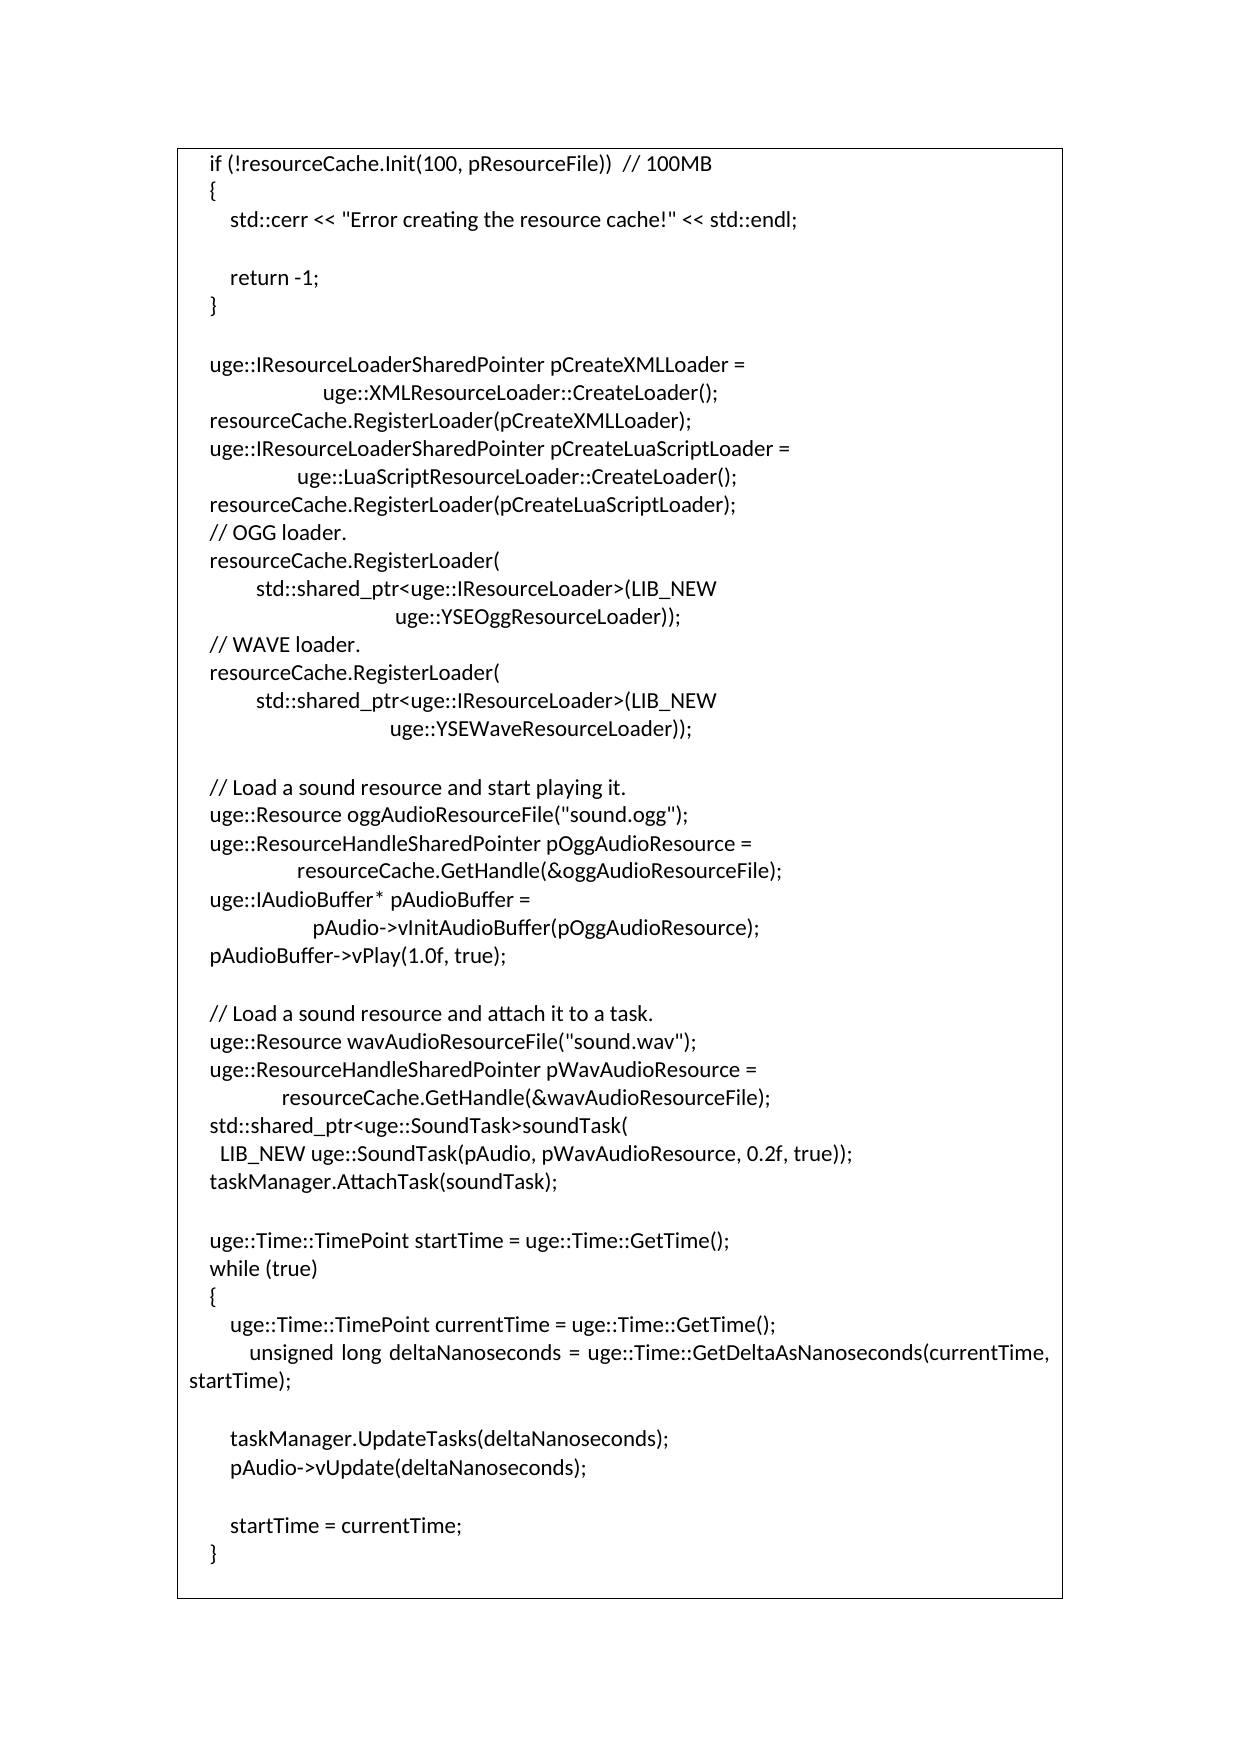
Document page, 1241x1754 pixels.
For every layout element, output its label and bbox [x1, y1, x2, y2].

table_header [178, 149, 1062, 1598]
